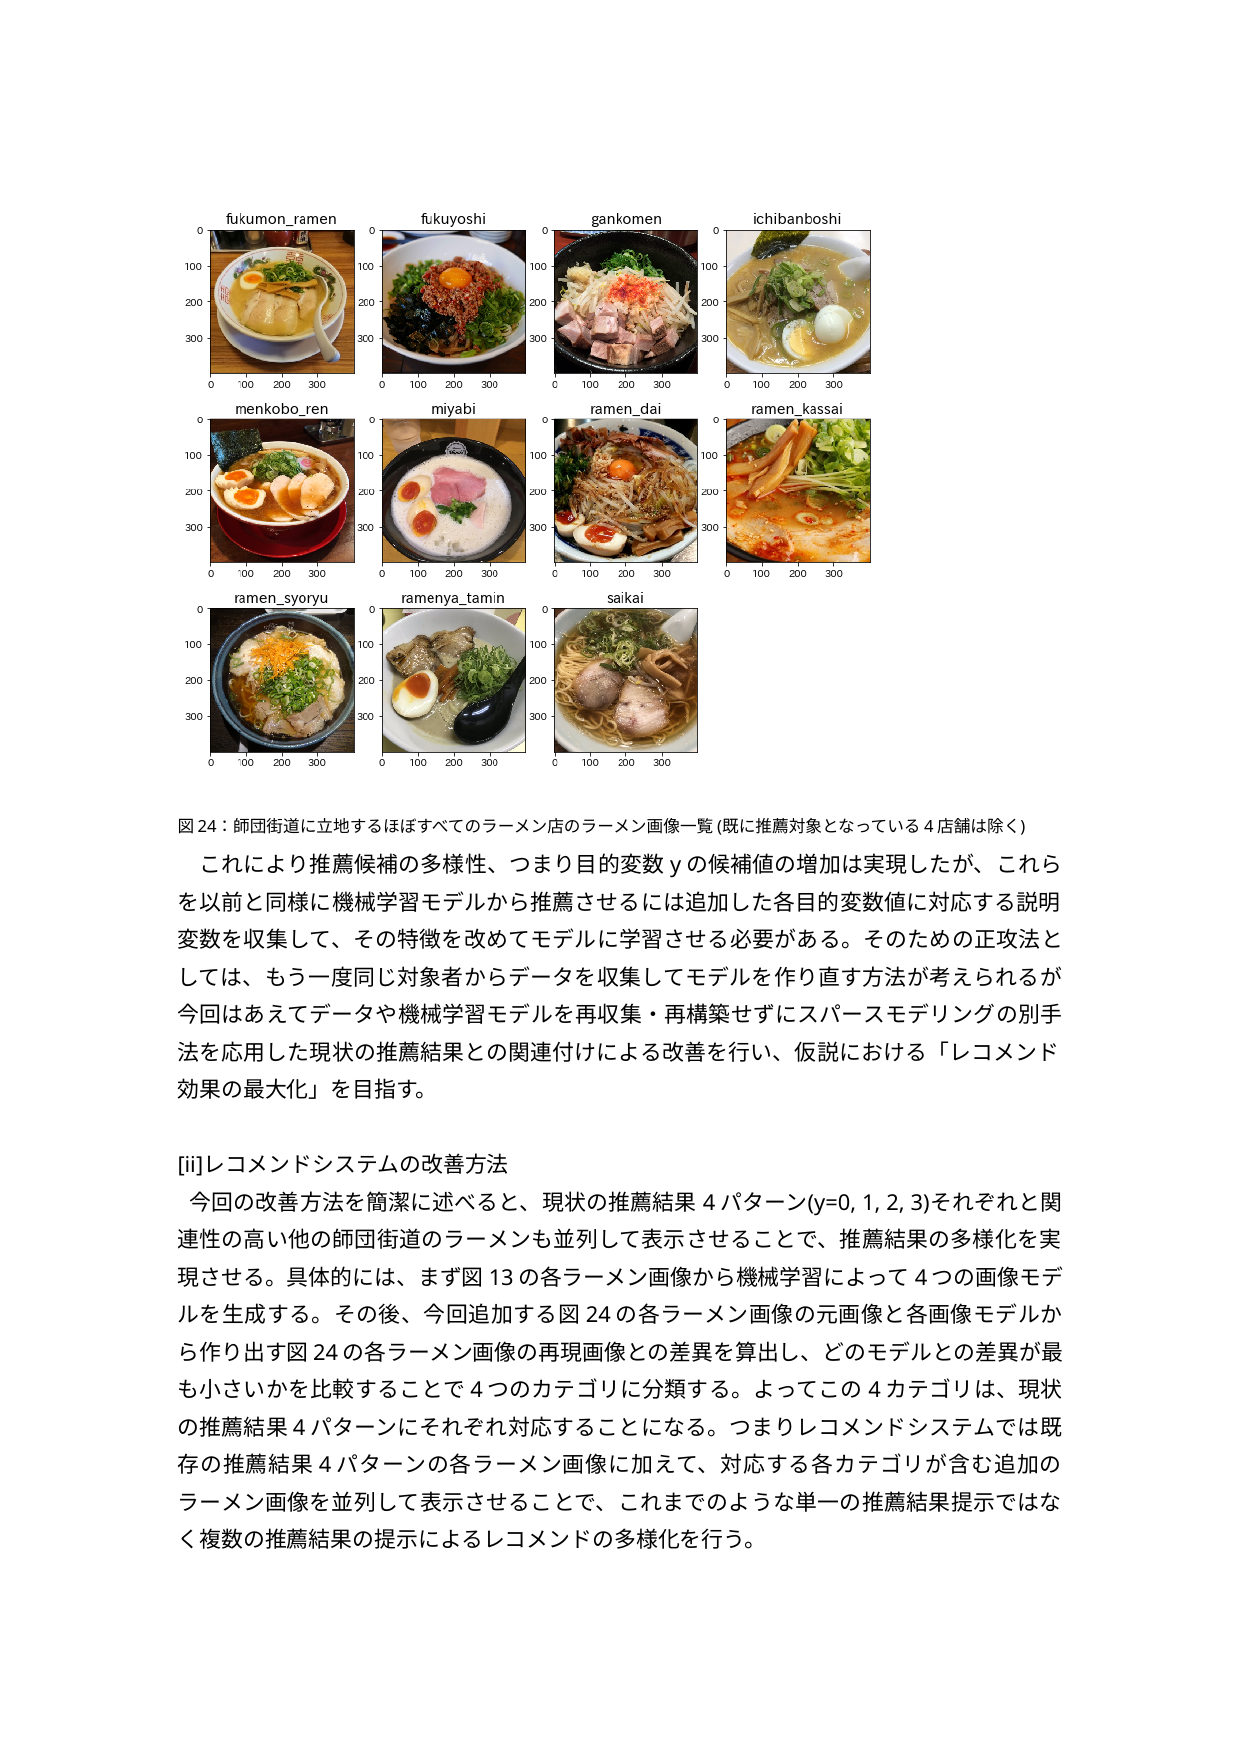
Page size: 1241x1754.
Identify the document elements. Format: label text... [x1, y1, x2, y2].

text [ii]レコメンドシステムの改善方法 [177, 1144, 1063, 1182]
text これにより推薦候補の多様性、つまり目的変数yの候補値の増加は実現したが、これらを以前と同様に機械学習モデルから推薦させるには追加した各目的変数値に対応する説明変数を収集して、その特徴を改めてモデルに学習させる必要がある。そのための正攻法としては、もう一度同じ対象者からデータを収集してモデルを作り直す方法が考えられるが今回はあえてデータや機械学習モデルを再収集・再構築せずにスパースモデリングの別手法を応用した現状の推薦結果との関連付けによる改善を行い、仮説における「レコメンド効果の最大化」を目指す。 [177, 844, 1063, 1107]
text 今回の改善方法を簡潔に述べると、現状の推薦結果4パターン(y=0, 1, 2, 3)それぞれと関連性の高い他の師団街道のラーメンも並列して表示させることで、推薦結果の多様化を実現させる。具体的には、まず図13の各ラーメン画像から機械学習によって4つの画像モデルを生成する。その後、今回追加する図24の各ラーメン画像の元画像と各画像モデルから作り出す図24の各ラーメン画像の再現画像との差異を算出し、どのモデルとの差異が最も小さいかを比較することで4つのカテゴリに分類する。よってこの4カテゴリは、現状の推薦結果4パターンにそれぞれ対応することになる。つまりレコメンドシステムでは既存の推薦結果4パターンの各ラーメン画像に加えて、対応する各カテゴリが含む追加のラーメン画像を並列して表示させることで、これまでのような単一の推薦結果提示ではなく複数の推薦結果の提示によるレコメンドの多様化を行う。 [177, 1182, 1063, 1557]
picture [177, 206, 875, 774]
text 図24：師団街道に立地するほぼすべてのラーメン店のラーメン画像一覧 (既に推薦対象となっている4店舗は除く) [177, 807, 1063, 844]
